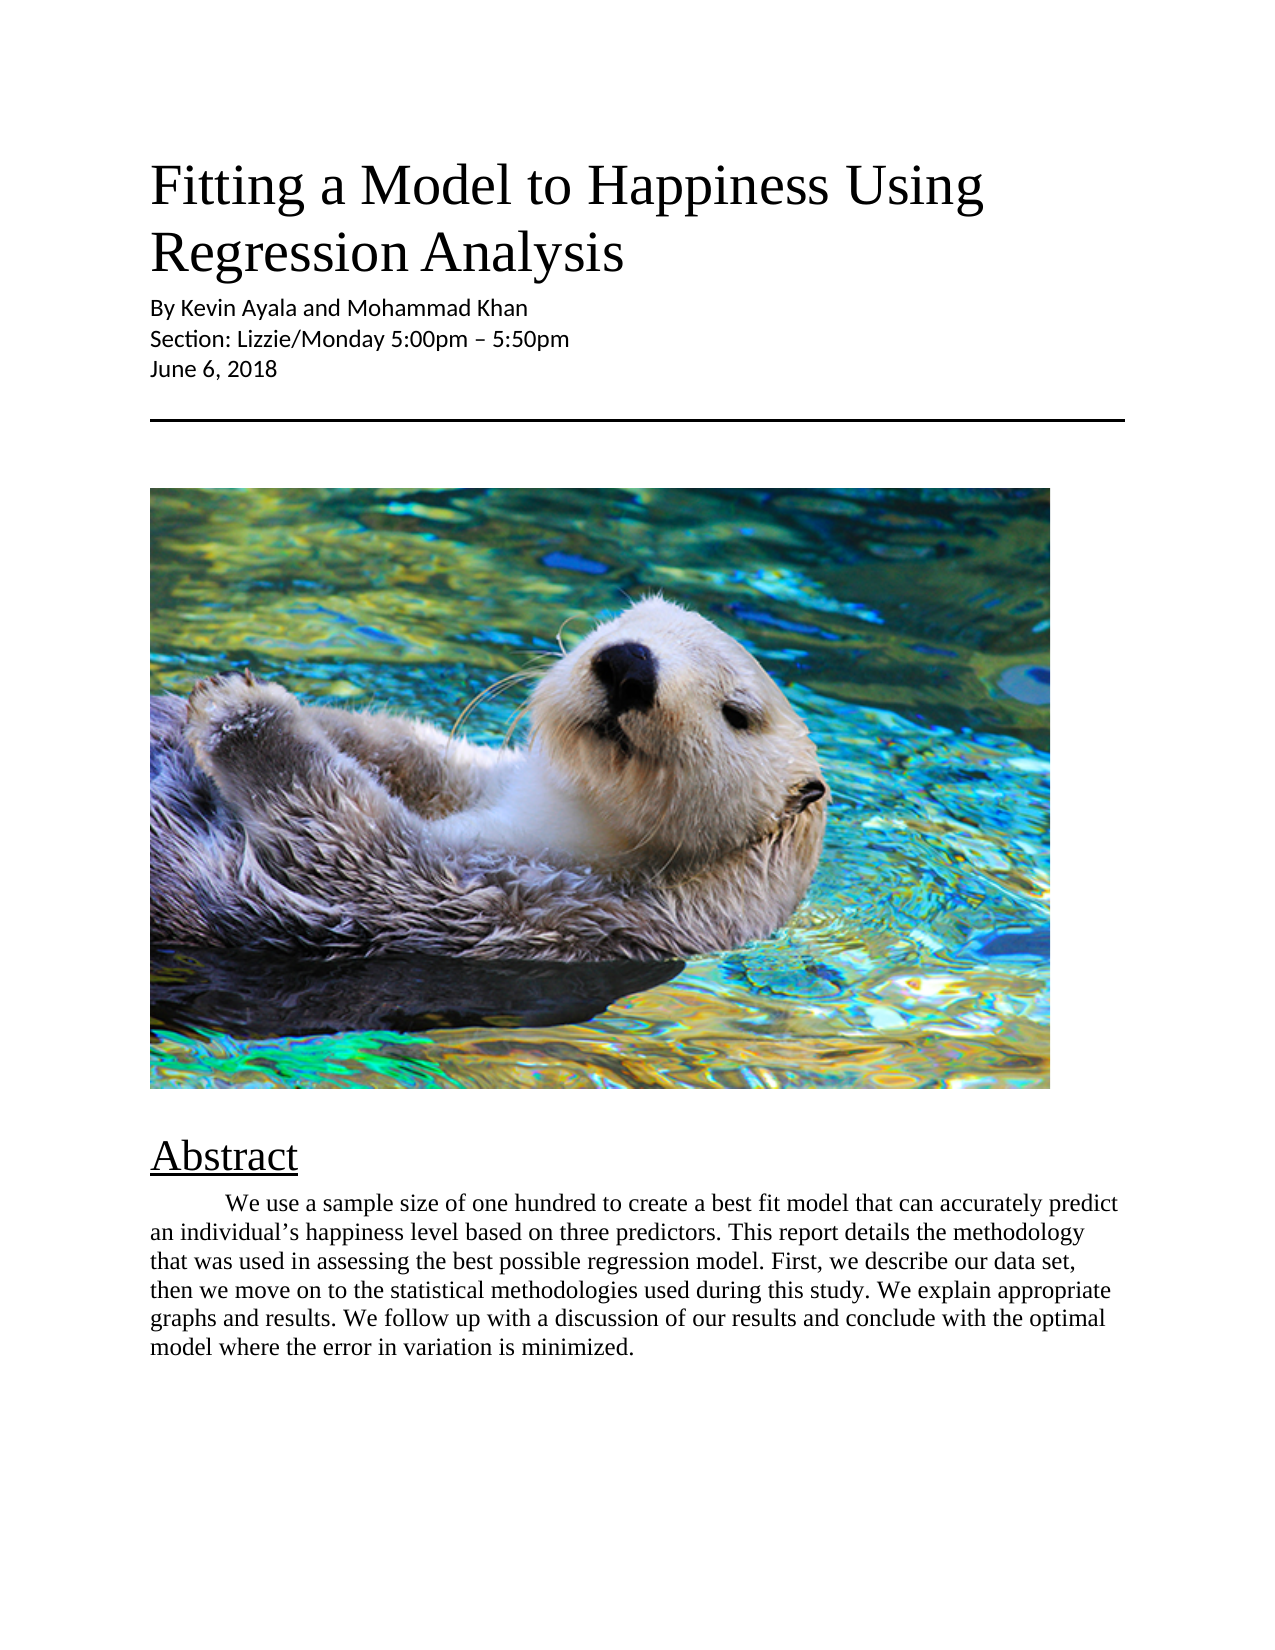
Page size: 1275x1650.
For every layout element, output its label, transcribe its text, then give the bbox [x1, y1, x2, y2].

subtitle Abstract [150, 1130, 1125, 1180]
text We use a sample size of one hundred to create a best fit model that can accurately predict an individual’s happiness level based on three predictors. This report details the methodology that was used in assessing the best possible regression model. First, we describe our data set, then we move on to the statistical methodologies used during this study. We explain appropriate graphs and results. We follow up with a discussion of our results and conclude with the optimal model where the error in variation is minimized. [150, 1188, 1125, 1361]
title Fitting a Model to Happiness Using Regression Analysis [150, 150, 1125, 284]
text June 6, 2018 [150, 353, 1125, 419]
picture [877, 494, 885, 501]
picture [150, 488, 1050, 1089]
text By Kevin Ayala and Mohammad Khan [150, 292, 1125, 323]
text Section: Lizzie/Monday 5:00pm – 5:50pm [150, 323, 1125, 353]
